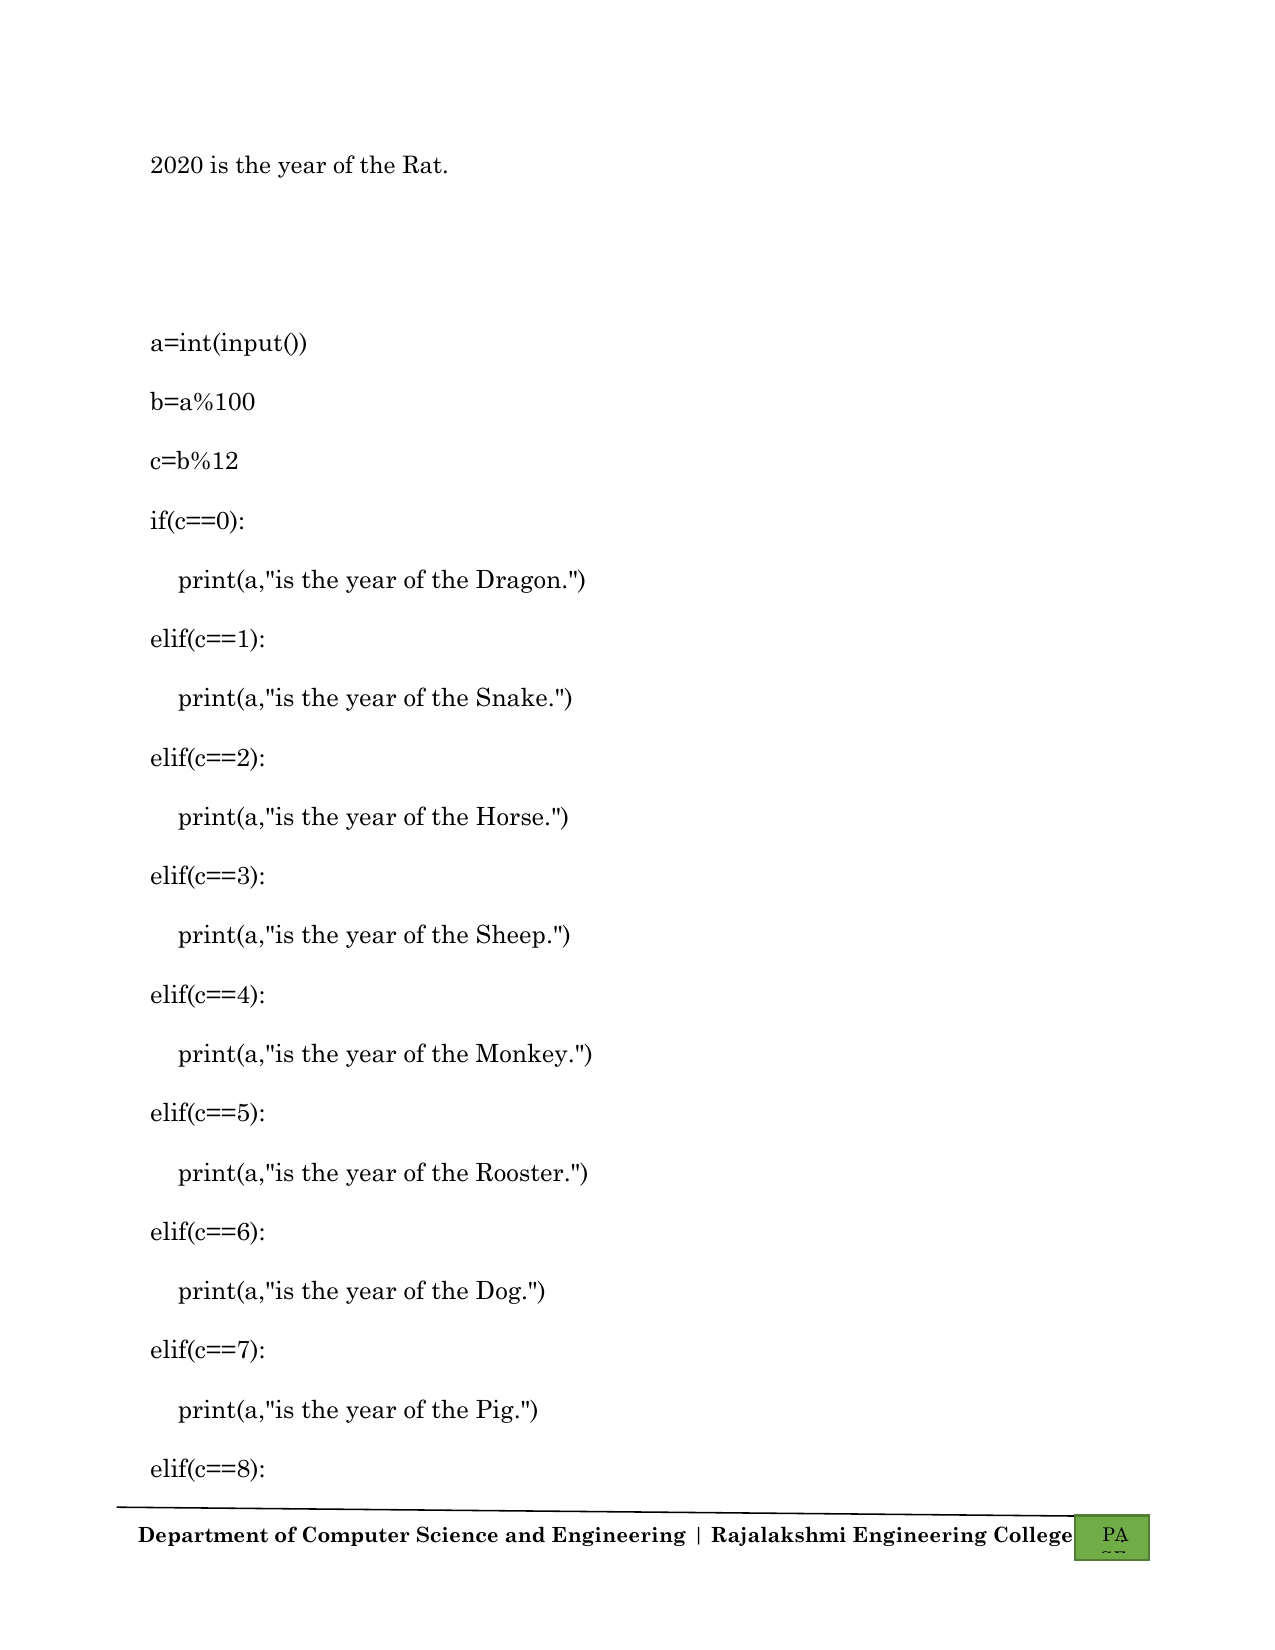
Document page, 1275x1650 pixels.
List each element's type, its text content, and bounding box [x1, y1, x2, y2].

text elif(c==1): [150, 623, 1125, 653]
text elif(c==4): [150, 978, 1125, 1009]
text print(a,"is the year of the Rooster.") [150, 1156, 1125, 1186]
text elif(c==6): [150, 1216, 1125, 1246]
text print(a,"is the year of the Monkey.") [150, 1038, 1125, 1068]
text elif(c==2): [150, 741, 1125, 772]
text print(a,"is the year of the Dragon.") [150, 564, 1125, 594]
text b=a%100 [150, 386, 1125, 416]
text print(a,"is the year of the Sheep.") [150, 919, 1125, 949]
text elif(c==5): [150, 1097, 1125, 1127]
text elif(c==7): [150, 1334, 1125, 1364]
text print(a,"is the year of the Pig.") [150, 1393, 1125, 1423]
text elif(c==8): [150, 1453, 1125, 1483]
text print(a,"is the year of the Dog.") [150, 1275, 1125, 1305]
text a=int(input()) [150, 327, 1125, 357]
text 2020 is the year of the Rat. [150, 150, 1125, 179]
text if(c==0): [150, 504, 1125, 534]
text elif(c==3): [150, 860, 1125, 890]
text print(a,"is the year of the Snake.") [150, 682, 1125, 712]
text c=b%12 [150, 445, 1125, 475]
text print(a,"is the year of the Horse.") [150, 801, 1125, 831]
